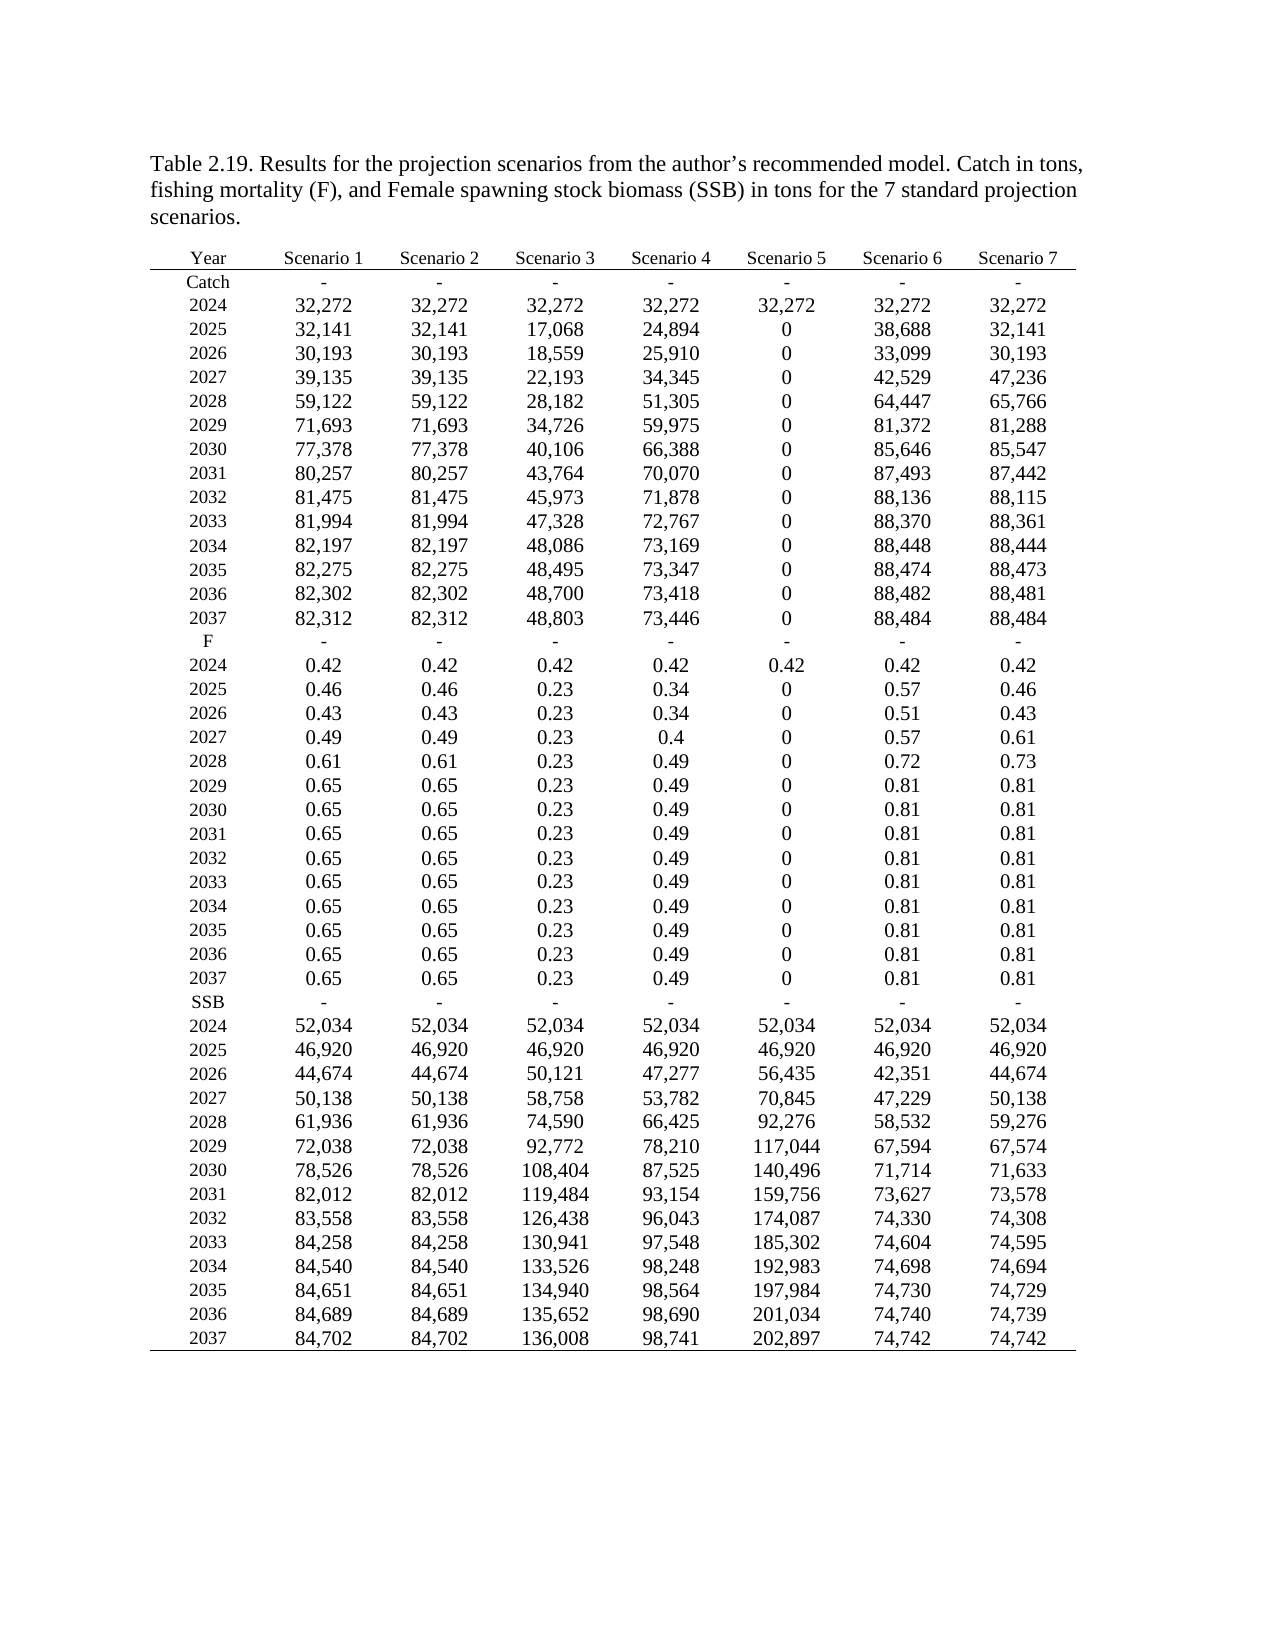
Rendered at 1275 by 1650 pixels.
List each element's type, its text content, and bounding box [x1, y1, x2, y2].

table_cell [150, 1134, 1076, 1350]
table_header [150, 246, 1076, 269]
subtitle Table 2.19. Results for the projection scenarios from the author’s recommended model. Catch in tons, fishing mortality (F), and Female spawning stock biomass (SSB) in tons for the 7 standard projection scenarios. [150, 150, 1125, 229]
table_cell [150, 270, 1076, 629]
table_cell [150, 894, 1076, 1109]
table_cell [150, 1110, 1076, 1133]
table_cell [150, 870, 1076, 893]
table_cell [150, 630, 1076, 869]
